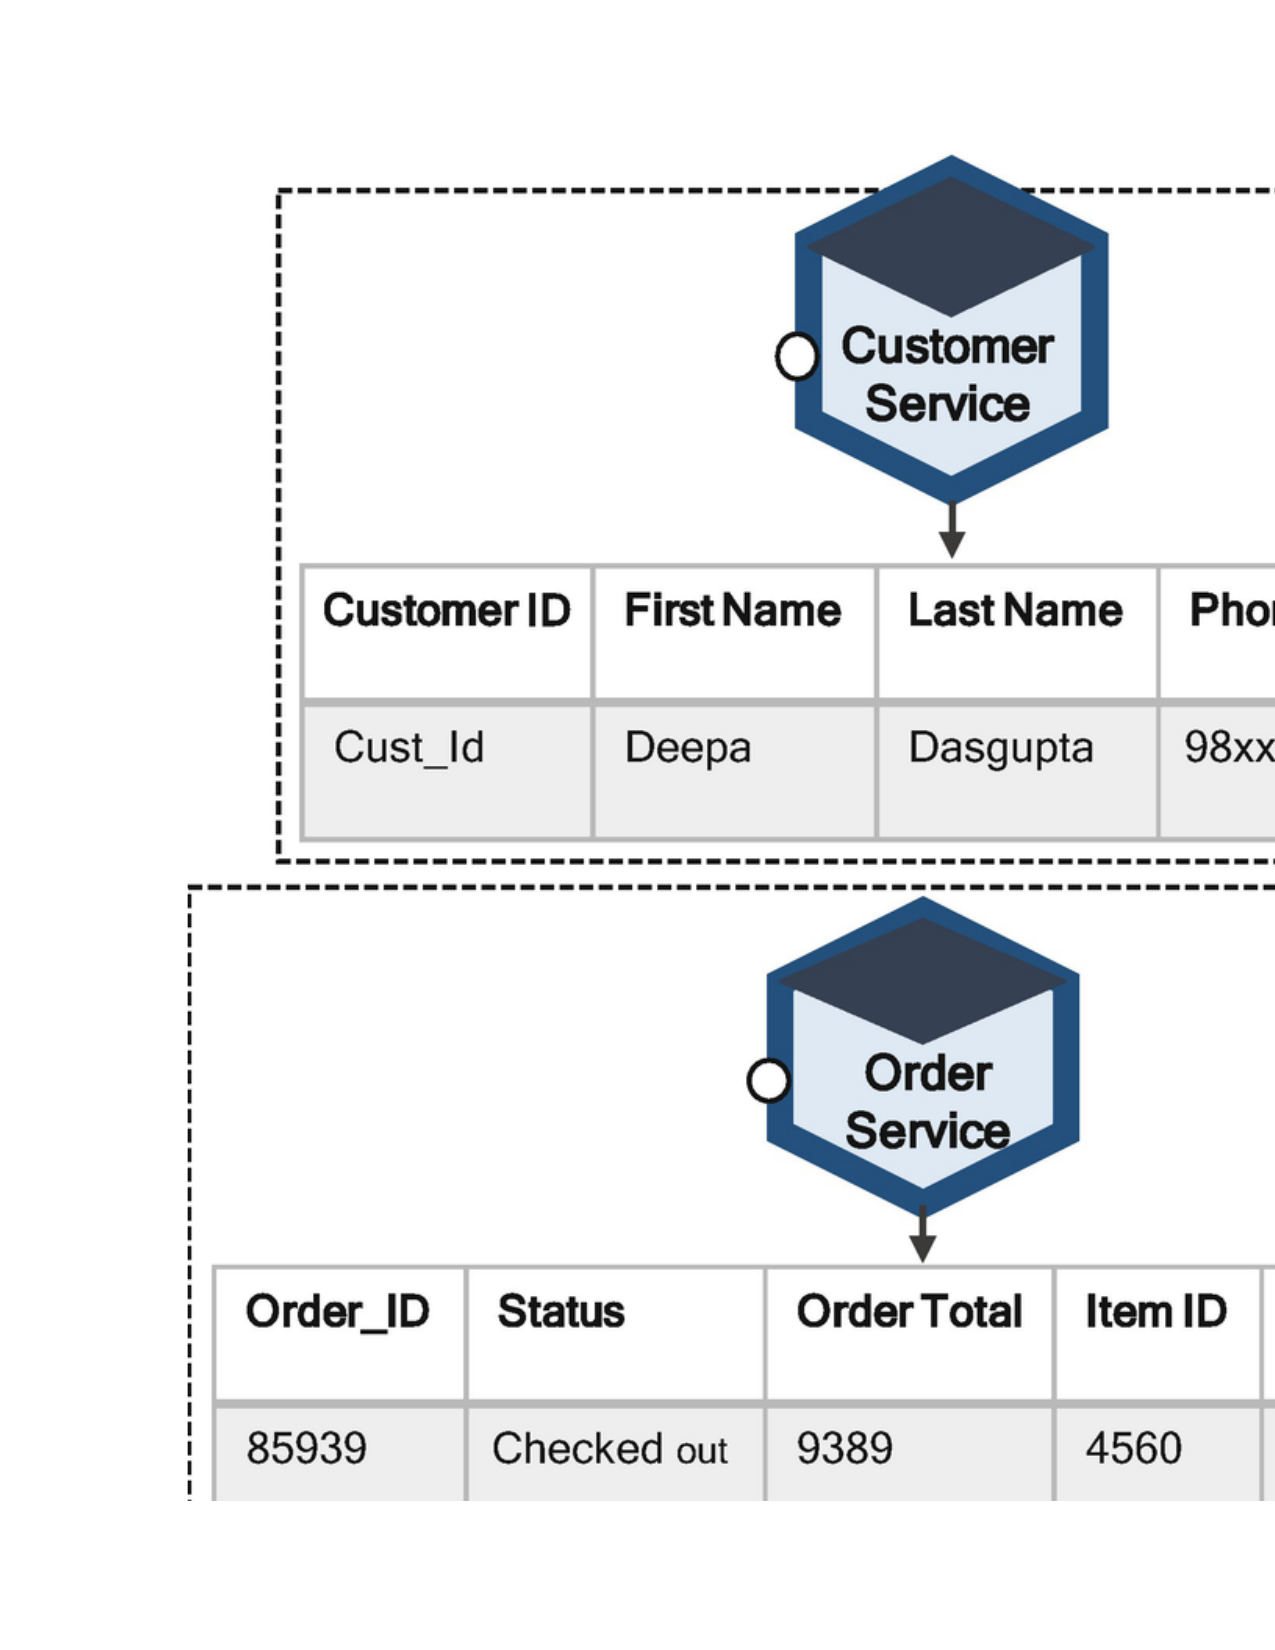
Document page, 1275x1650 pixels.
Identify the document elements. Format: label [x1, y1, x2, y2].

picture [187, 150, 1275, 1501]
